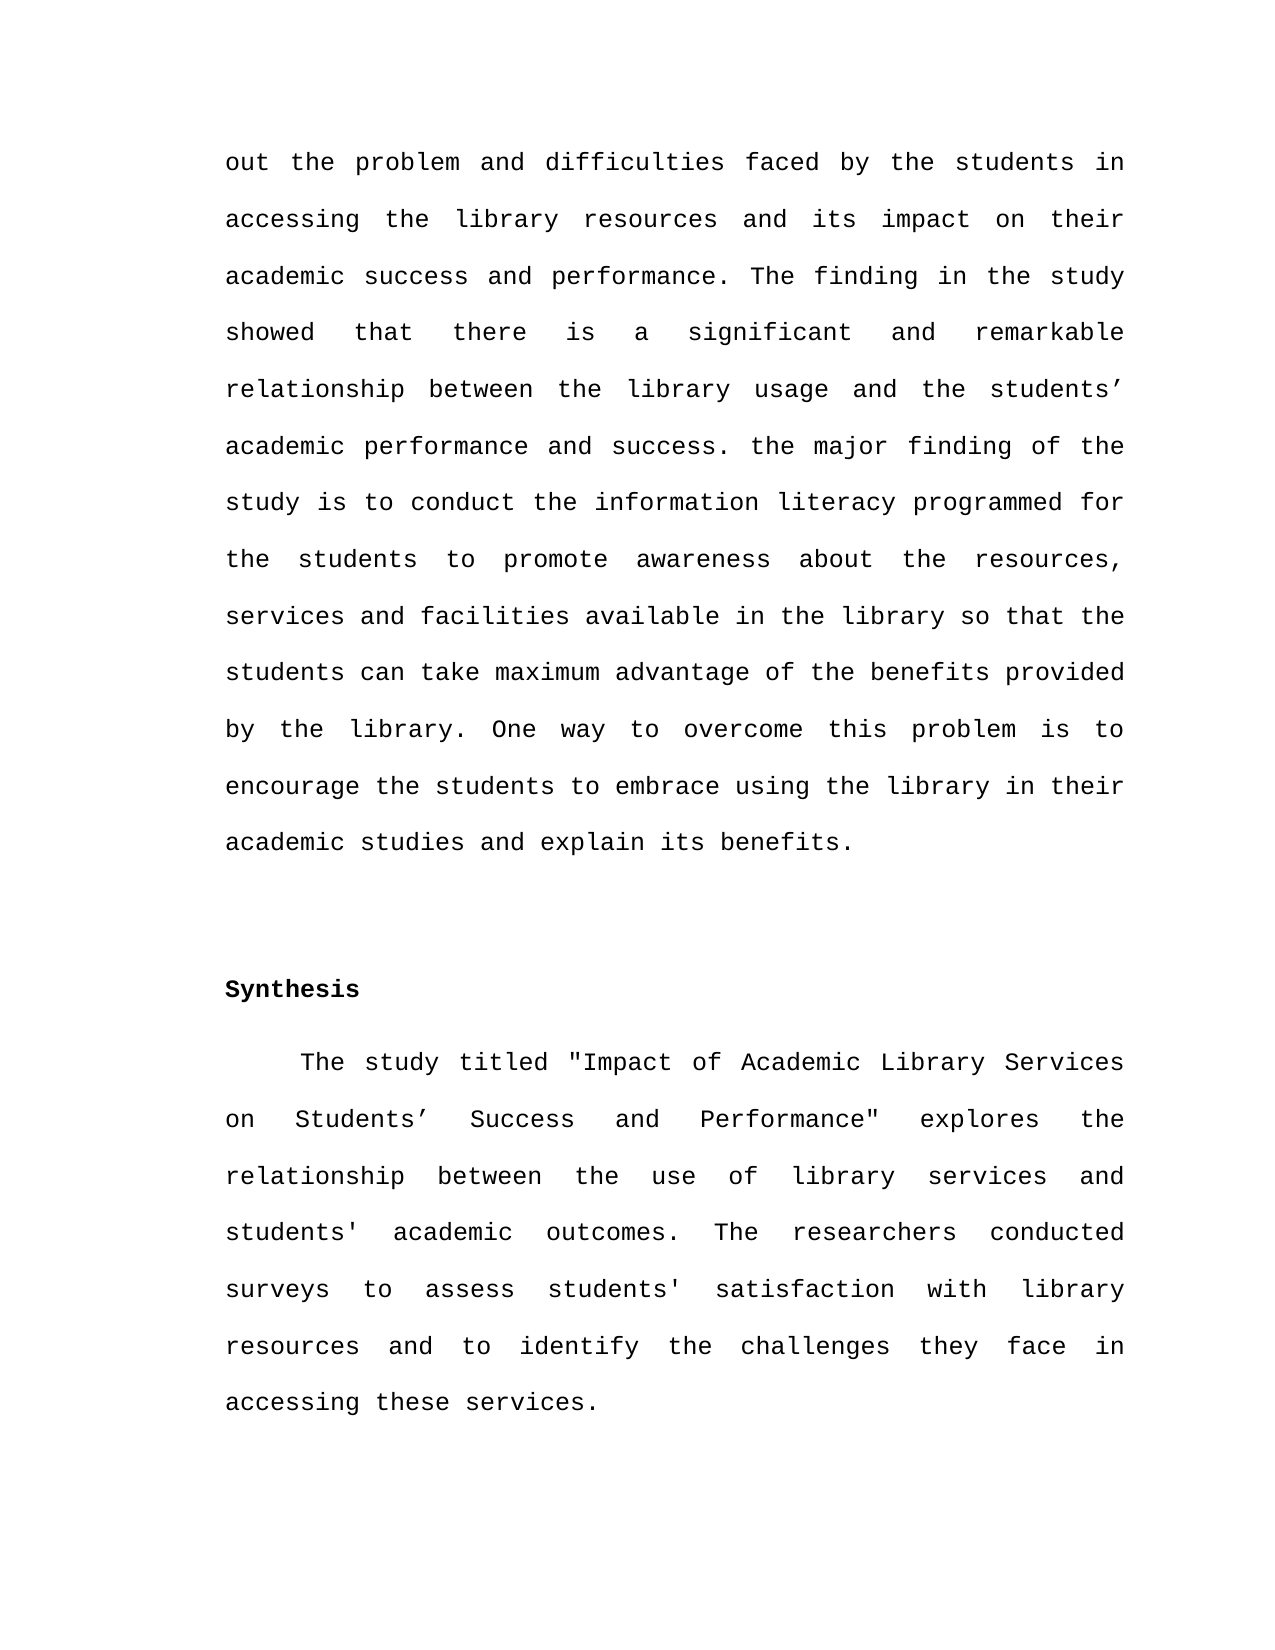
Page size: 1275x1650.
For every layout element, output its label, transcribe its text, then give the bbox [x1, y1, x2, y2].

text Synthesis [225, 977, 1125, 1005]
text The study titled "Impact of Academic Library Services on Students’ Success and Performance" explores the relationship between the use of library services and students' academic outcomes. The researchers conducted surveys to assess students' satisfaction with library resources and to identify the challenges they face in accessing these services. [225, 1050, 1125, 1418]
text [225, 150, 1125, 858]
